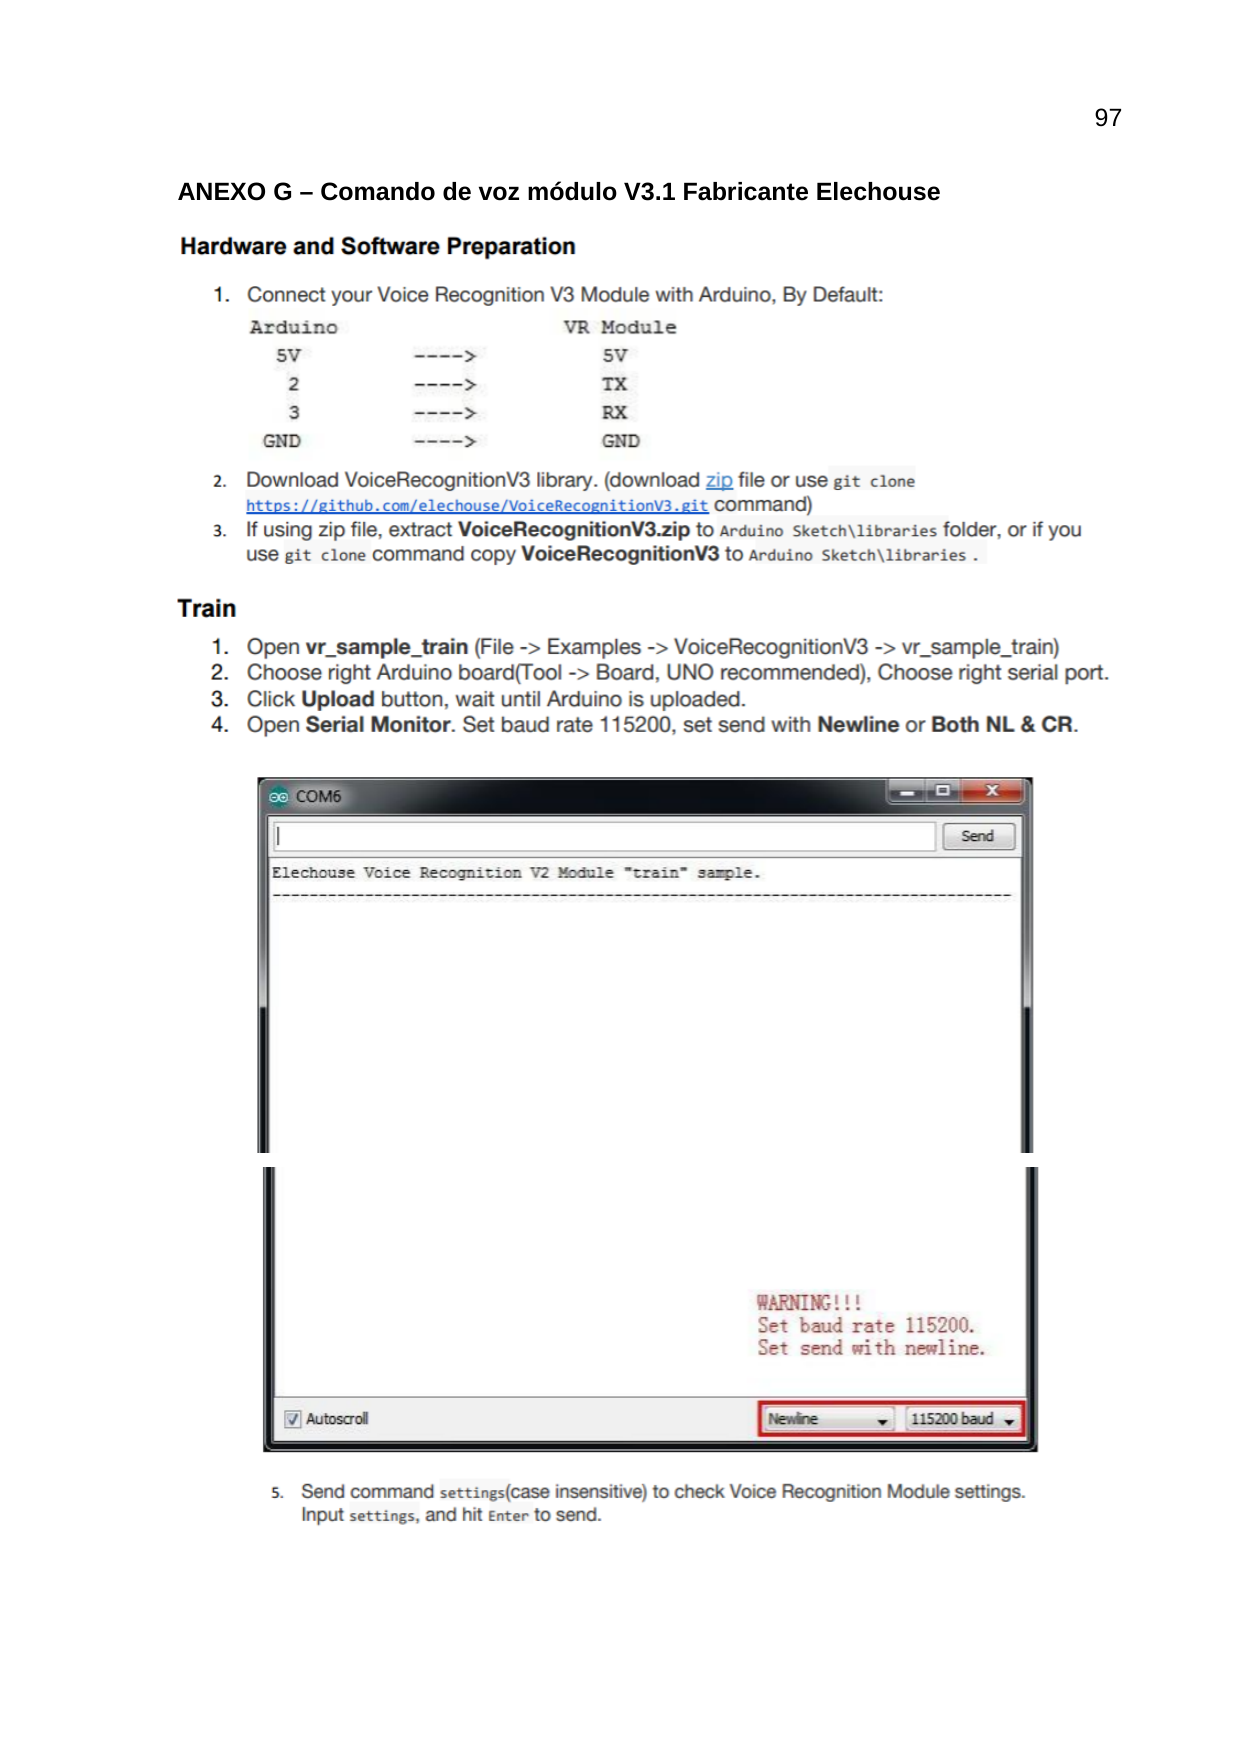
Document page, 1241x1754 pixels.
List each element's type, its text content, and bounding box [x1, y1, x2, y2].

picture [263, 1476, 1036, 1553]
picture [177, 590, 1123, 754]
picture [255, 1167, 1045, 1462]
picture [177, 220, 1123, 576]
picture [251, 767, 1048, 1153]
text ANEXO G – Comando de voz módulo V3.1 Fabricante Elechouse [177, 177, 1122, 206]
